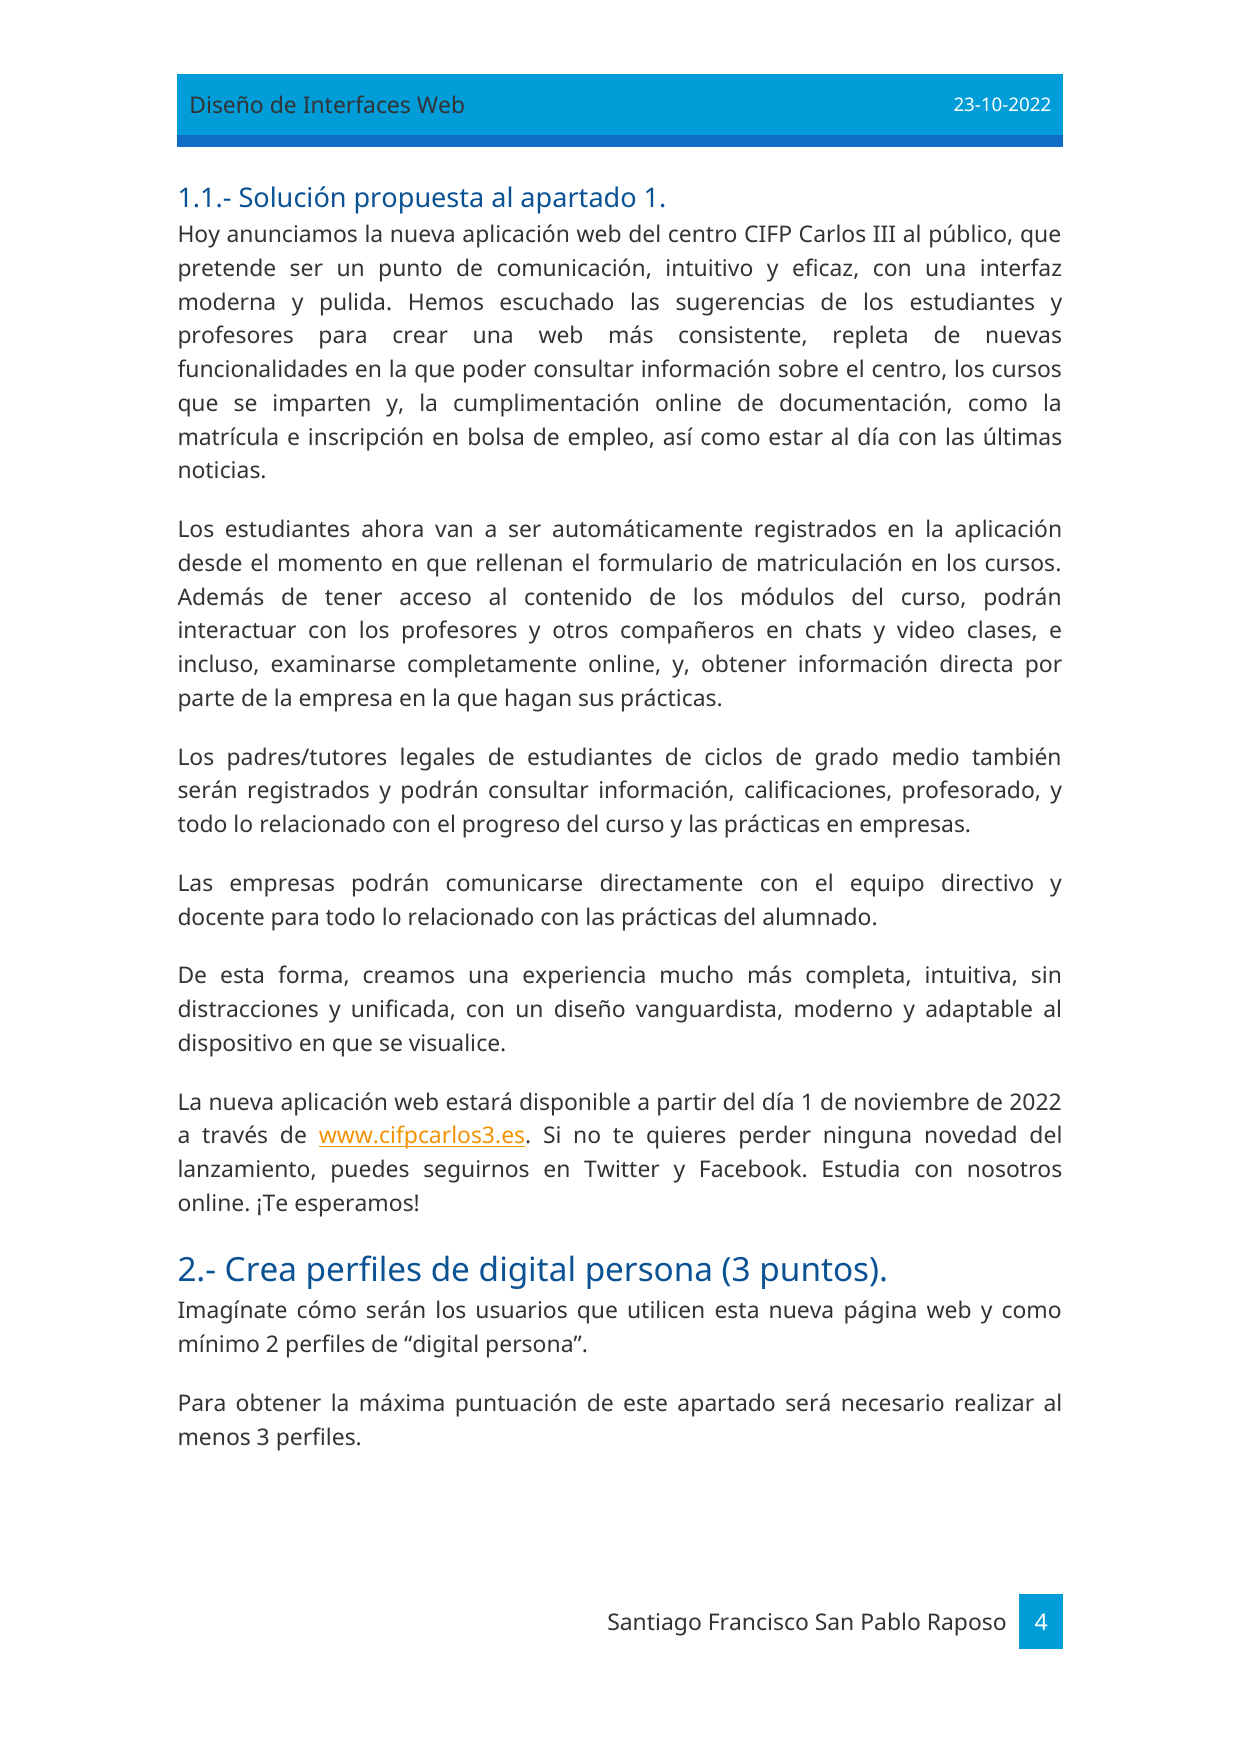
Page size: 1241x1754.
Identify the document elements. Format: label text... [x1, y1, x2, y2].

text Los estudiantes ahora van a ser automáticamente registrados en la aplicación desde el momento en que rellenan el formulario de matriculación en los cursos. Además de tener acceso al contenido de los módulos del curso, podrán interactuar con los profesores y otros compañeros en chats y video clases, e incluso, examinarse completamente online, y, obtener información directa por parte de la empresa en la que hagan sus prácticas. [177, 513, 1063, 713]
text Hoy anunciamos la nueva aplicación web del centro CIFP Carlos III al público, que pretende ser un punto de comunicación, intuitivo y eficaz, con una interfaz moderna y pulida. Hemos escuchado las sugerencias de los estudiantes y profesores para crear una web más consistente, repleta de nuevas funcionalidades en la que poder consultar información sobre el centro, los cursos que se imparten y, la cumplimentación online de documentación, como la matrícula e inscripción en bolsa de empleo, así como estar al día con las últimas noticias. [177, 218, 1063, 486]
text Los padres/tutores legales de estudiantes de ciclos de grado medio también serán registrados y podrán consultar información, calificaciones, profesorado, y todo lo relacionado con el progreso del curso y las prácticas en empresas. [177, 741, 1063, 839]
text La nueva aplicación web estará disponible a partir del día 1 de noviembre de 2022 a través de www.cifpcarlos3.es. Si no te quieres perder ninguna novedad del lanzamiento, puedes seguirnos en Twitter y Facebook. Estudia con nosotros online. ¡Te esperamos! [177, 1086, 1063, 1218]
text Las empresas podrán comunicarse directamente con el equipo directivo y docente para todo lo relacionado con las prácticas del alumnado. [177, 867, 1063, 932]
subtitle 2.- Crea perfiles de digital persona (3 puntos). [177, 1246, 1063, 1291]
text Imagínate cómo serán los usuarios que utilicen esta nueva página web y como mínimo 2 perfiles de “digital persona”. [177, 1294, 1063, 1359]
text Para obtener la máxima puntuación de este apartado será necesario realizar al menos 3 perfiles. [177, 1387, 1063, 1452]
subtitle 1.1.- Solución propuesta al apartado 1. [177, 178, 1063, 215]
text De esta forma, creamos una experiencia mucho más completa, intuitiva, sin distracciones y unificada, con un diseño vanguardista, moderno y adaptable al dispositivo en que se visualice. [177, 959, 1063, 1058]
